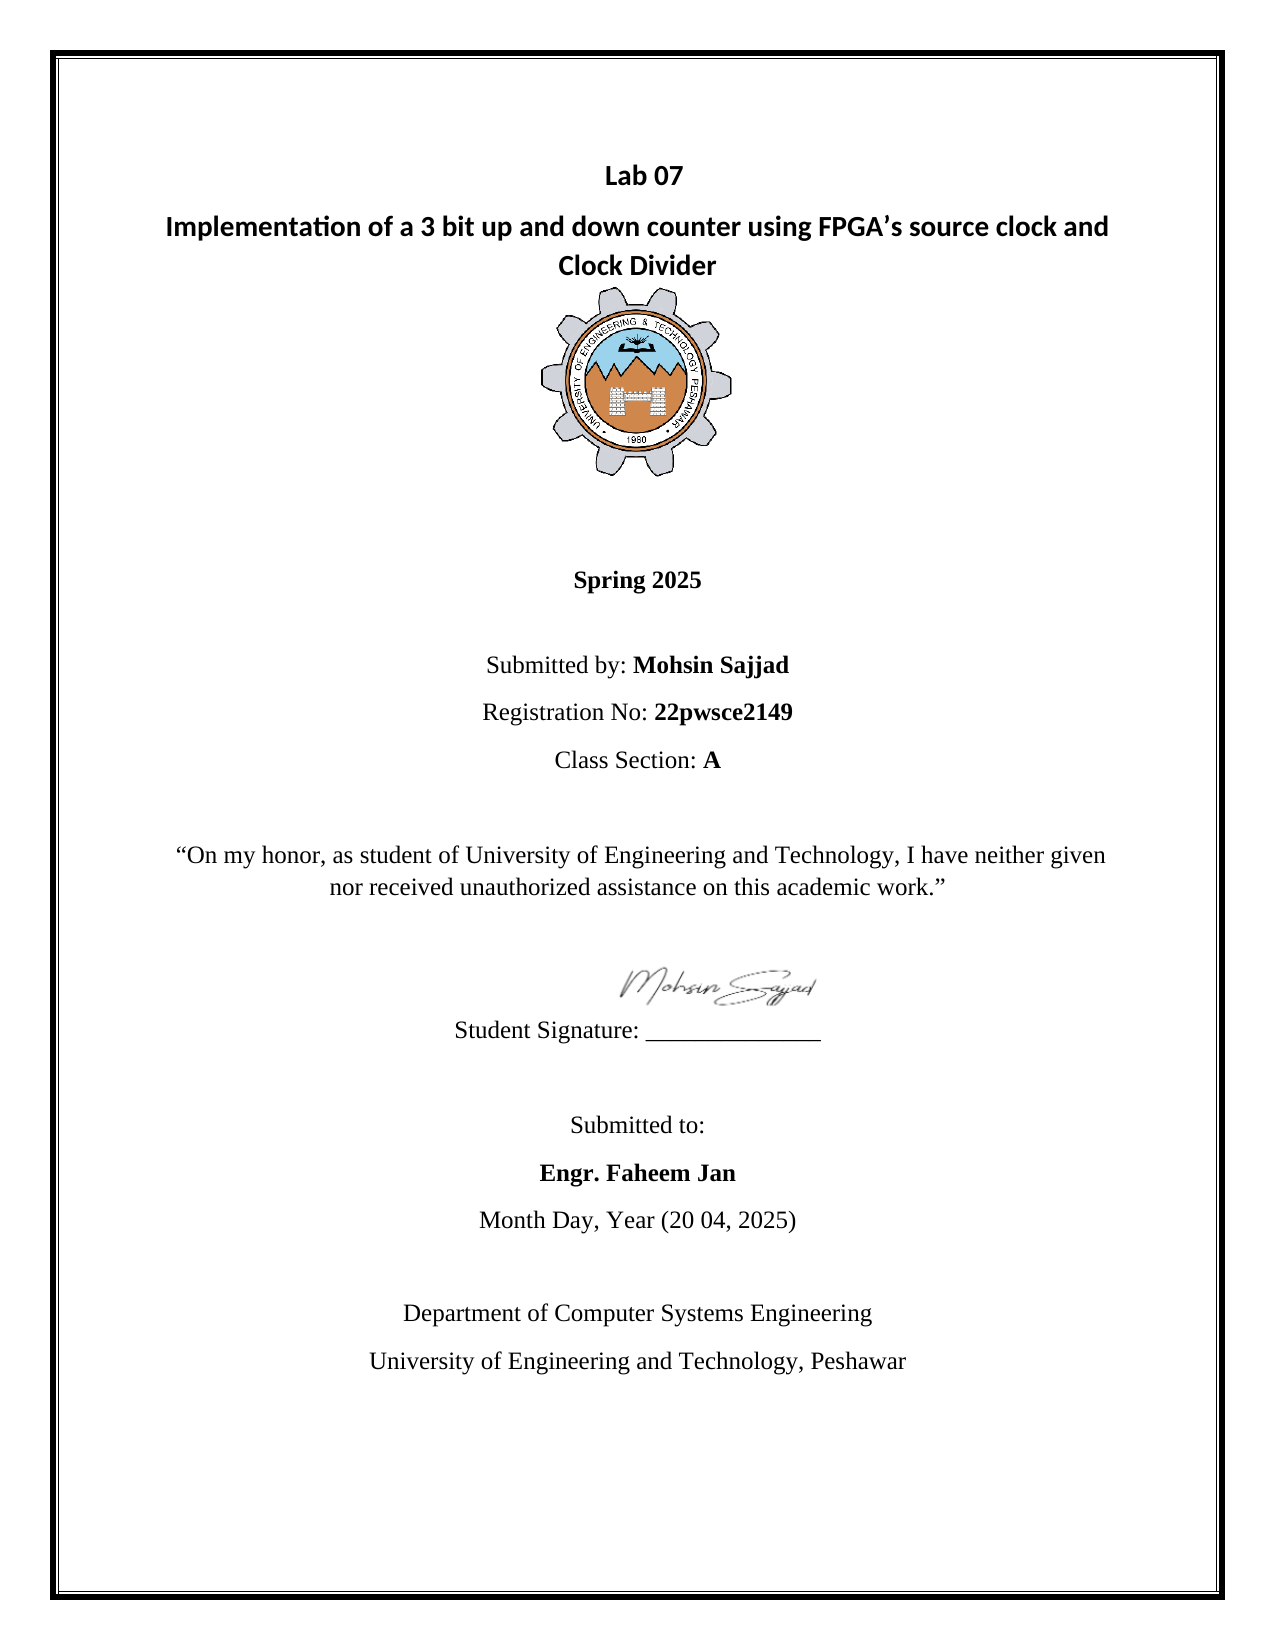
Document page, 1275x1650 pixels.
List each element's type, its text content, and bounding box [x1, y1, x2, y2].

text “On my honor, as student of University of Engineering and Technology, I have neither given nor received unauthorized assistance on this academic work.” [150, 841, 1125, 900]
text Student Signature: ______________ [150, 1015, 1125, 1043]
text Implementation of a 3 bit up and down counter using FPGA’s source clock and Clock Divider [150, 208, 1125, 282]
text Month Day, Year (20 04, 2025) [150, 1206, 1125, 1234]
picture [537, 283, 738, 480]
text Class Section: A [150, 745, 1125, 774]
text University of Engineering and Technology, Peshawar [150, 1346, 1125, 1375]
text Registration No: 22pwsce2149 [150, 697, 1125, 726]
text Submitted to: [150, 1110, 1125, 1139]
text Engr. Faheem Jan [150, 1158, 1125, 1187]
picture [589, 929, 881, 1010]
text Lab 07 [592, 158, 1125, 192]
text Spring 2025 [150, 565, 1125, 593]
text Submitted by: Mohsin Sajjad [150, 650, 1125, 678]
text Department of Computer Systems Engineering [150, 1298, 1125, 1327]
